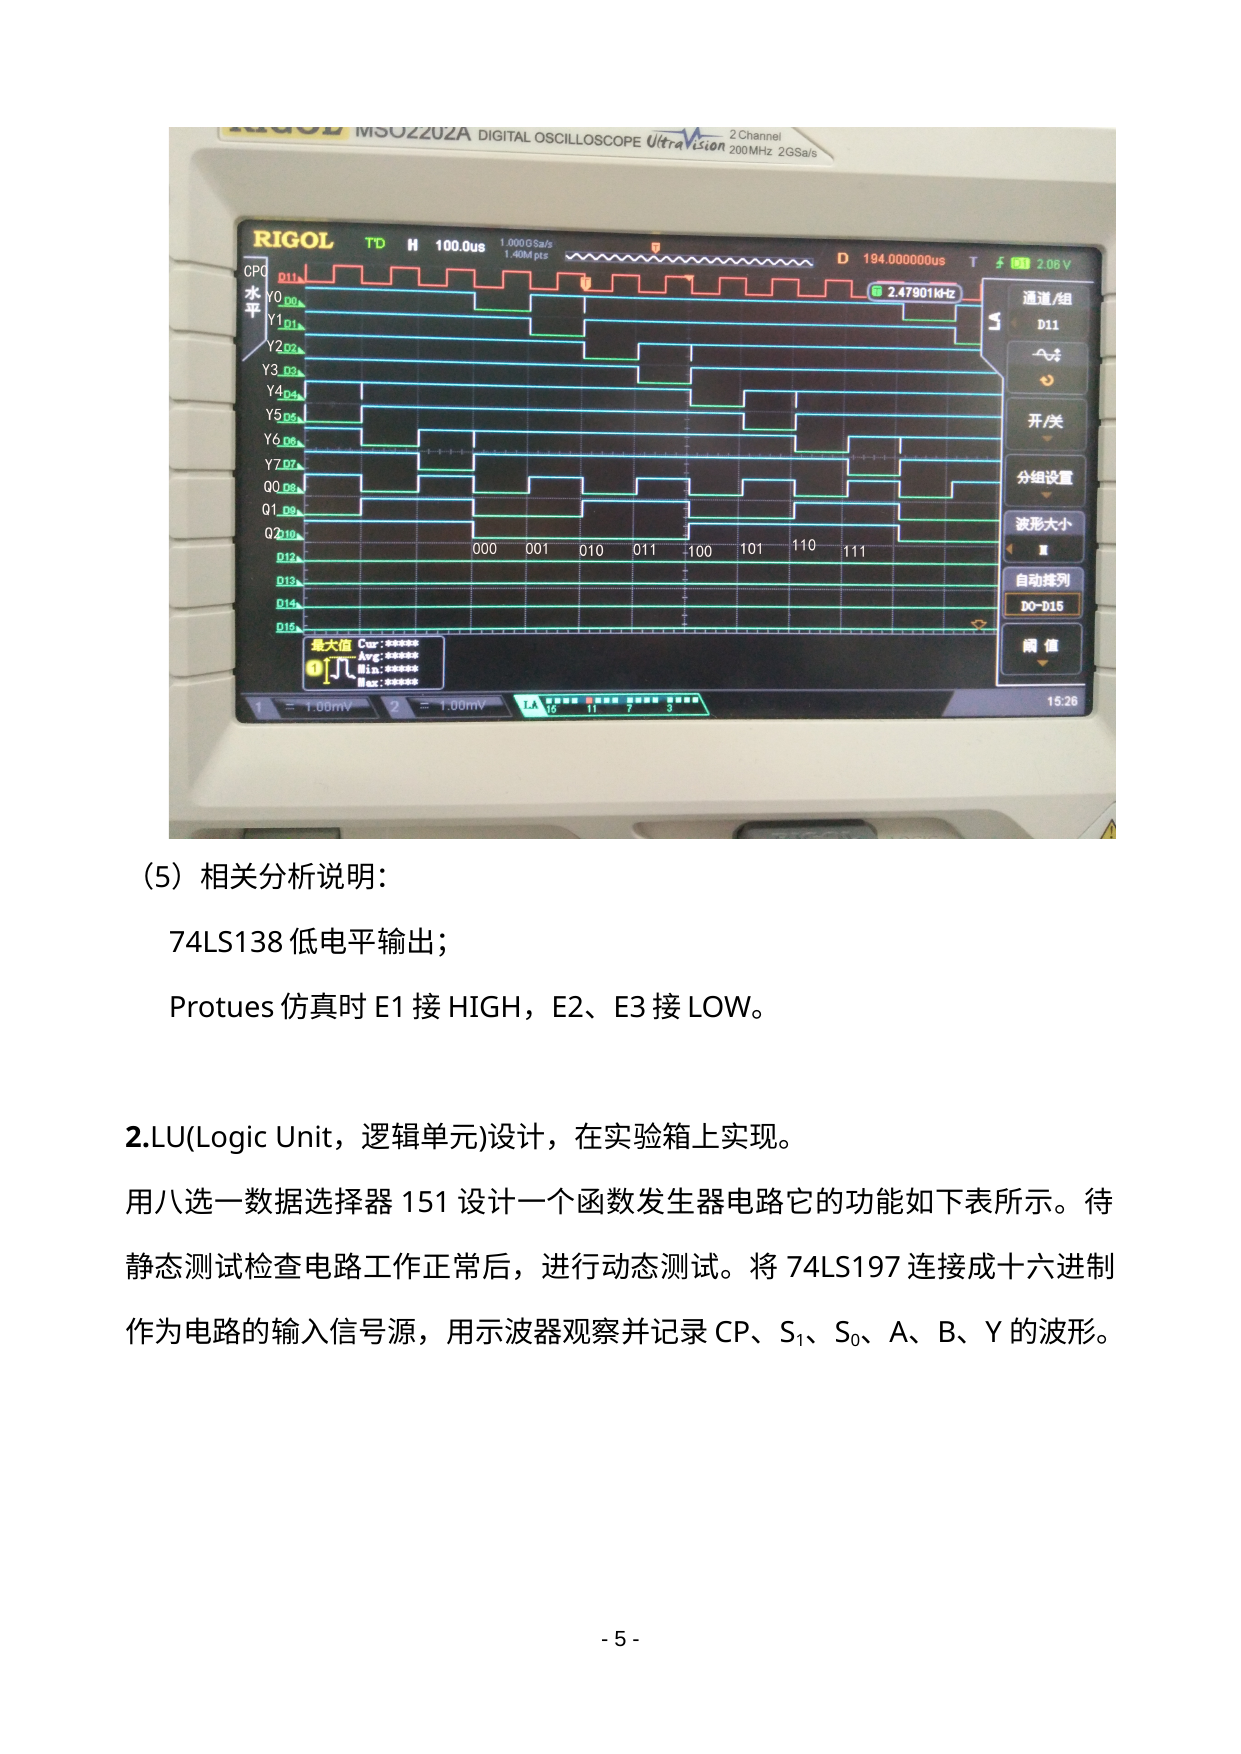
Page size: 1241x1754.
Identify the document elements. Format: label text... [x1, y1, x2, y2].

text 2.LU(Logic Unit，逻辑单元)设计，在实验箱上实现。 [125, 1103, 1115, 1168]
text （5）相关分析说明： [125, 843, 1115, 908]
text 用八选一数据选择器151设计一个函数发生器电路它的功能如下表所示。待静态测试检查电路工作正常后，进行动态测试。将74LS197连接成十六进制作为电路的输入信号源，用示波器观察并记录CP、S1、S0、A、B、Y 的波形。 [125, 1168, 1115, 1363]
text 74LS138低电平输出； [125, 908, 1115, 973]
text Protues仿真时E1接HIGH，E2、E3接LOW。 [125, 973, 1115, 1038]
picture [168, 127, 1116, 839]
